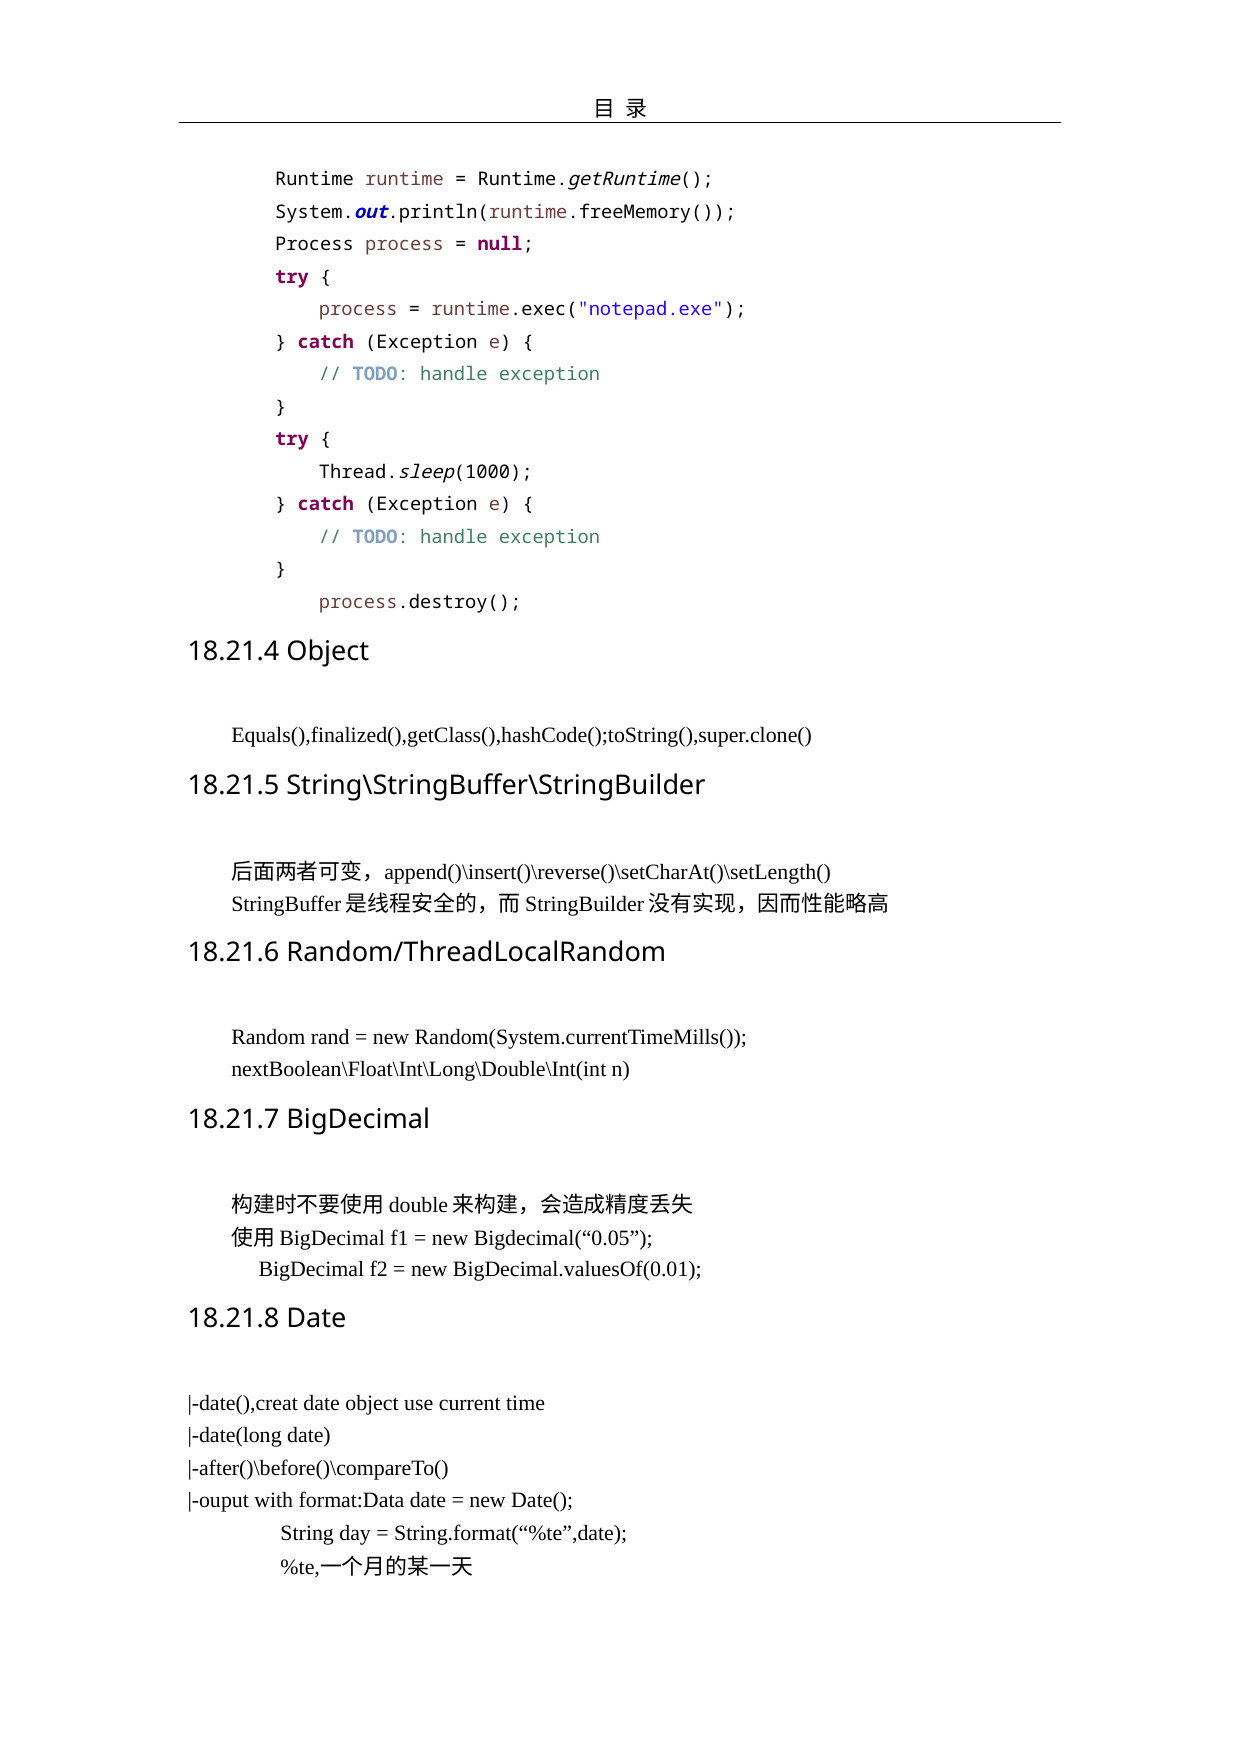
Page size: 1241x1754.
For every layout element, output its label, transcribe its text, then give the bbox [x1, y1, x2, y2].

text } [187, 552, 1053, 584]
text Thread.sleep(1000); [187, 454, 1053, 487]
text Equals(),finalized(),getClass(),hashCode();toString(),super.clone() [187, 719, 1053, 751]
text 后面两者可变，append()\insert()\reverse()\setCharAt()\setLength() [187, 853, 1053, 886]
subtitle Random/ThreadLocalRandom [187, 918, 1053, 983]
text Random rand = new Random(System.currentTimeMills()); [187, 1020, 1053, 1053]
text |-date(long date) [187, 1419, 1053, 1451]
subtitle Date [187, 1284, 1053, 1349]
text try { [187, 422, 1053, 454]
text // TODO: handle exception [187, 357, 1053, 389]
text process.destroy(); [187, 584, 1053, 617]
text process = runtime.exec("notepad.exe"); [187, 292, 1053, 324]
text 构建时不要使用double来构建，会造成精度丢失 [187, 1187, 1053, 1219]
text } [187, 389, 1053, 422]
text Runtime runtime = Runtime.getRuntime(); [187, 162, 1053, 194]
text Process process = null; [187, 227, 1053, 259]
text } catch (Exception e) { [187, 324, 1053, 357]
text nextBoolean\Float\Int\Long\Double\Int(int n) [187, 1053, 1053, 1085]
subtitle String\StringBuffer\StringBuilder [187, 751, 1053, 816]
text |-ouput with format:Data date = new Date(); String day = String.format(“%te”,date); [187, 1484, 1053, 1549]
text 使用BigDecimal f1 = new Bigdecimal(“0.05”); [187, 1219, 1053, 1252]
text StringBuffer是线程安全的，而StringBuilder没有实现，因而性能略高 [187, 886, 1053, 918]
text // TODO: handle exception [187, 519, 1053, 552]
subtitle Object [187, 617, 1053, 682]
text System.out.println(runtime.freeMemory()); [187, 194, 1053, 227]
text %te,一个月的某一天 [187, 1549, 1053, 1581]
text |-after()\before()\compareTo() [187, 1451, 1053, 1484]
subtitle BigDecimal [187, 1085, 1053, 1150]
text try { [187, 259, 1053, 292]
text |-date(),creat date object use current time [187, 1386, 1053, 1419]
text } catch (Exception e) { [187, 487, 1053, 519]
text BigDecimal f2 = new BigDecimal.valuesOf(0.01); [187, 1252, 1053, 1284]
